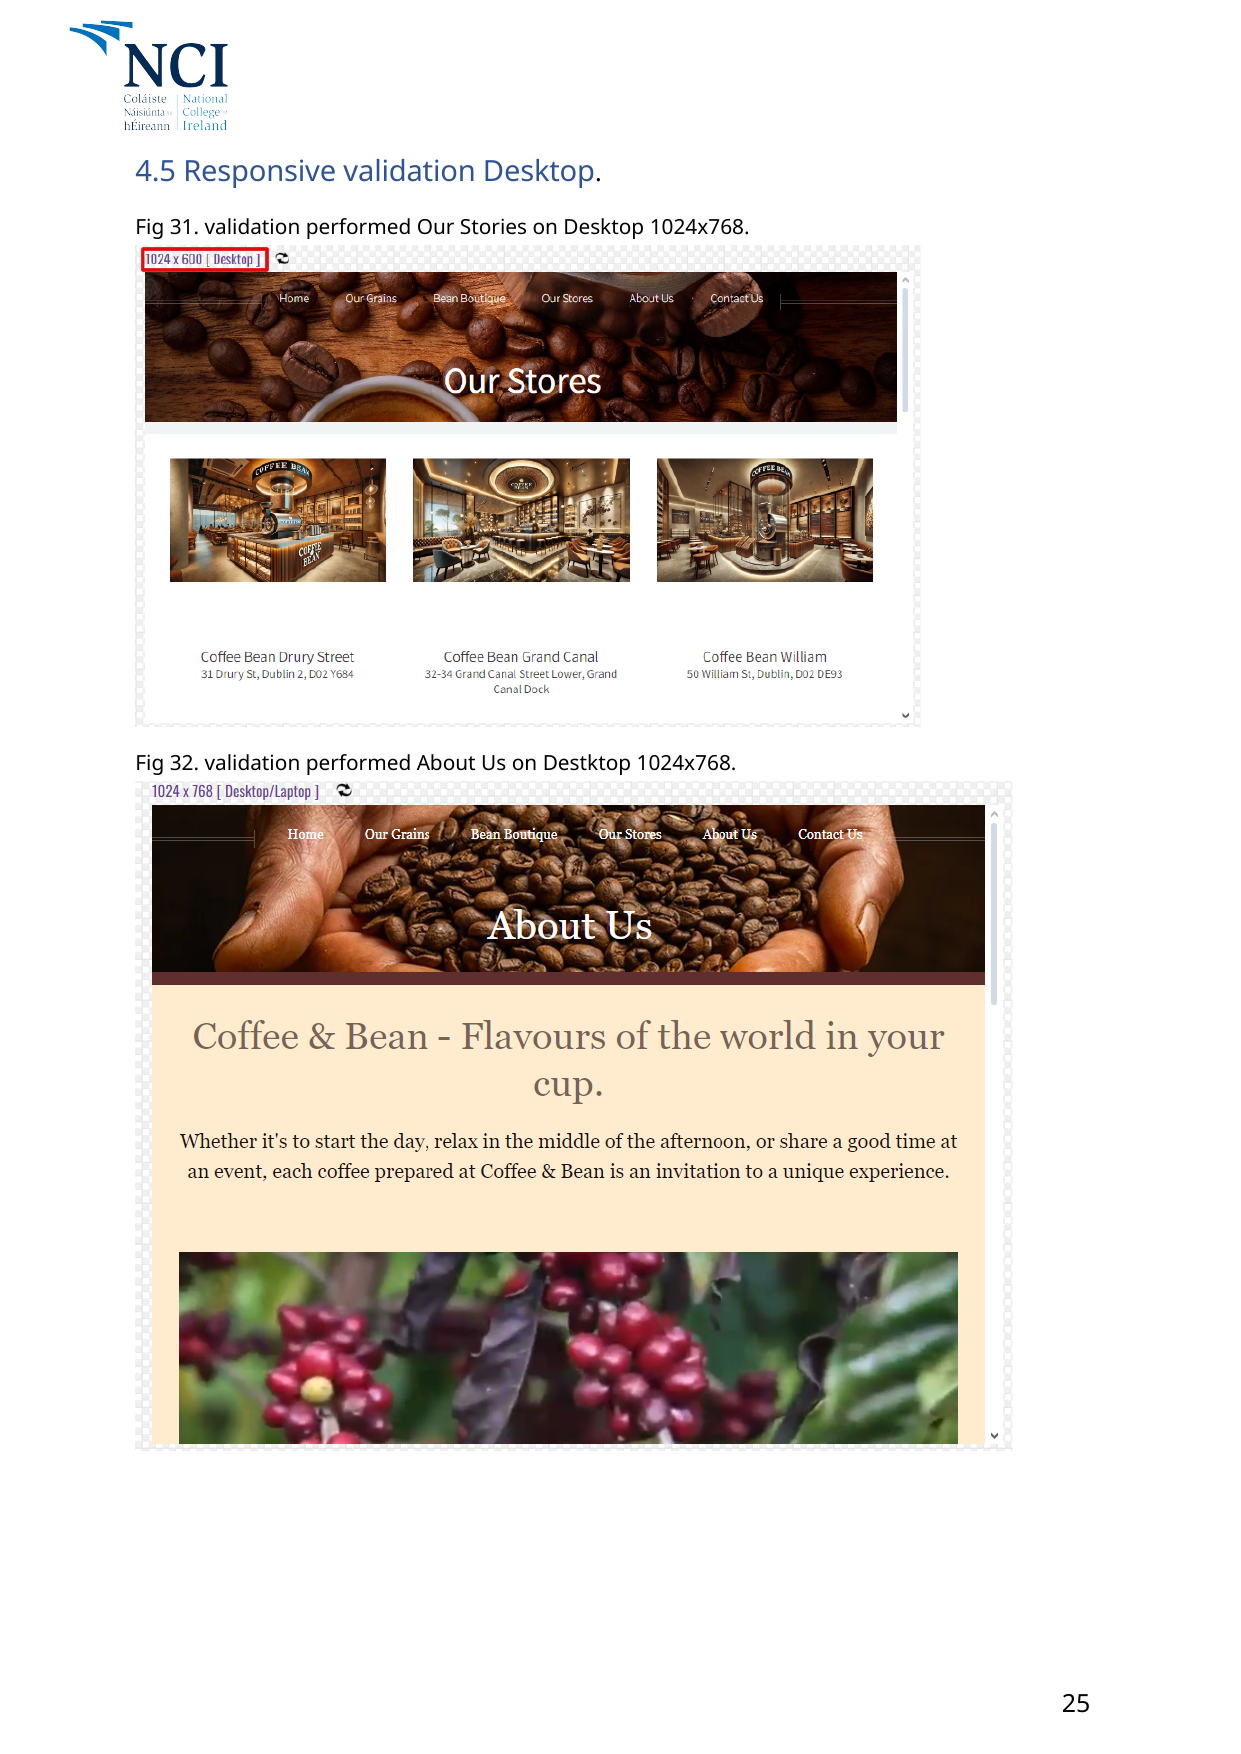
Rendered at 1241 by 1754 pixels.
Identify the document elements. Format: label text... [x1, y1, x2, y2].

picture [135, 781, 1013, 1451]
picture [135, 245, 921, 727]
picture [58, 11, 239, 140]
text 4.5 Responsive validation Desktop. [135, 150, 1090, 190]
